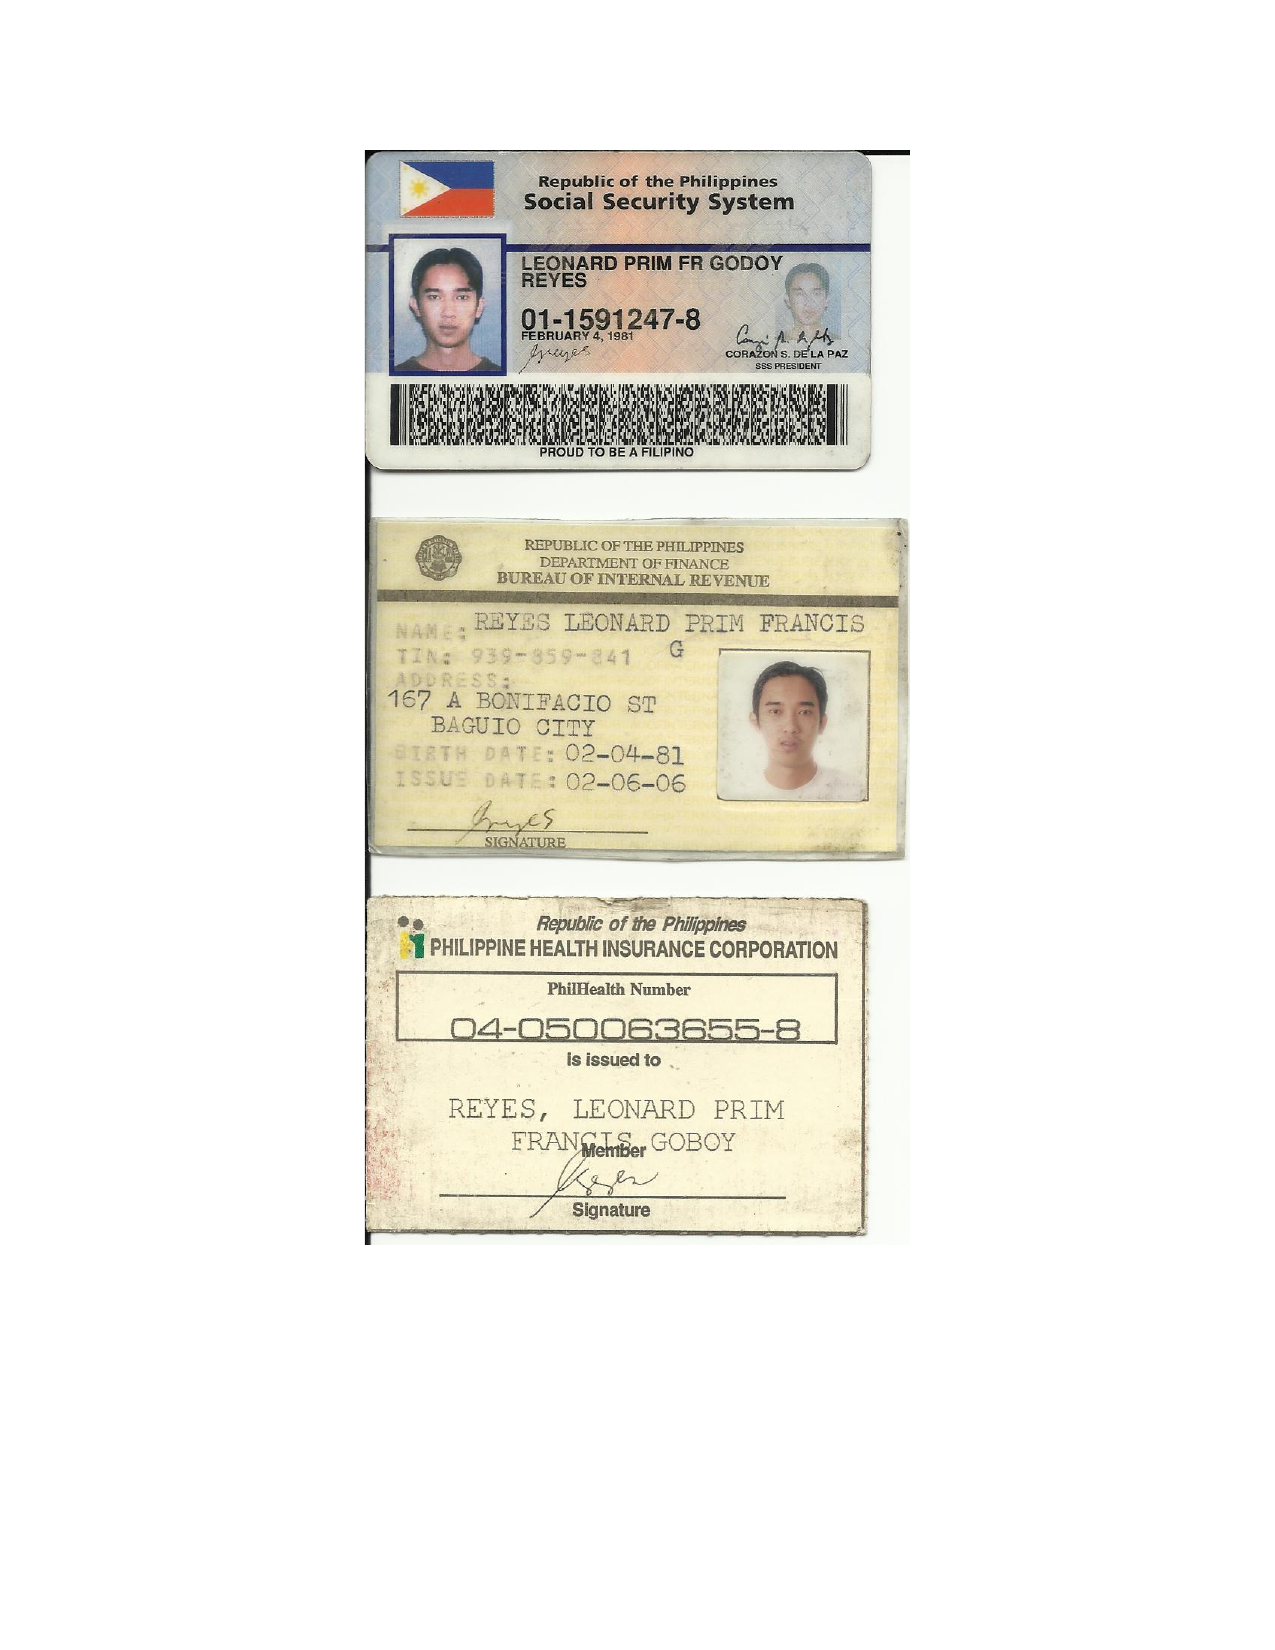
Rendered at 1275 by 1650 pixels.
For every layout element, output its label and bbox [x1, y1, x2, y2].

picture [364, 150, 910, 1245]
